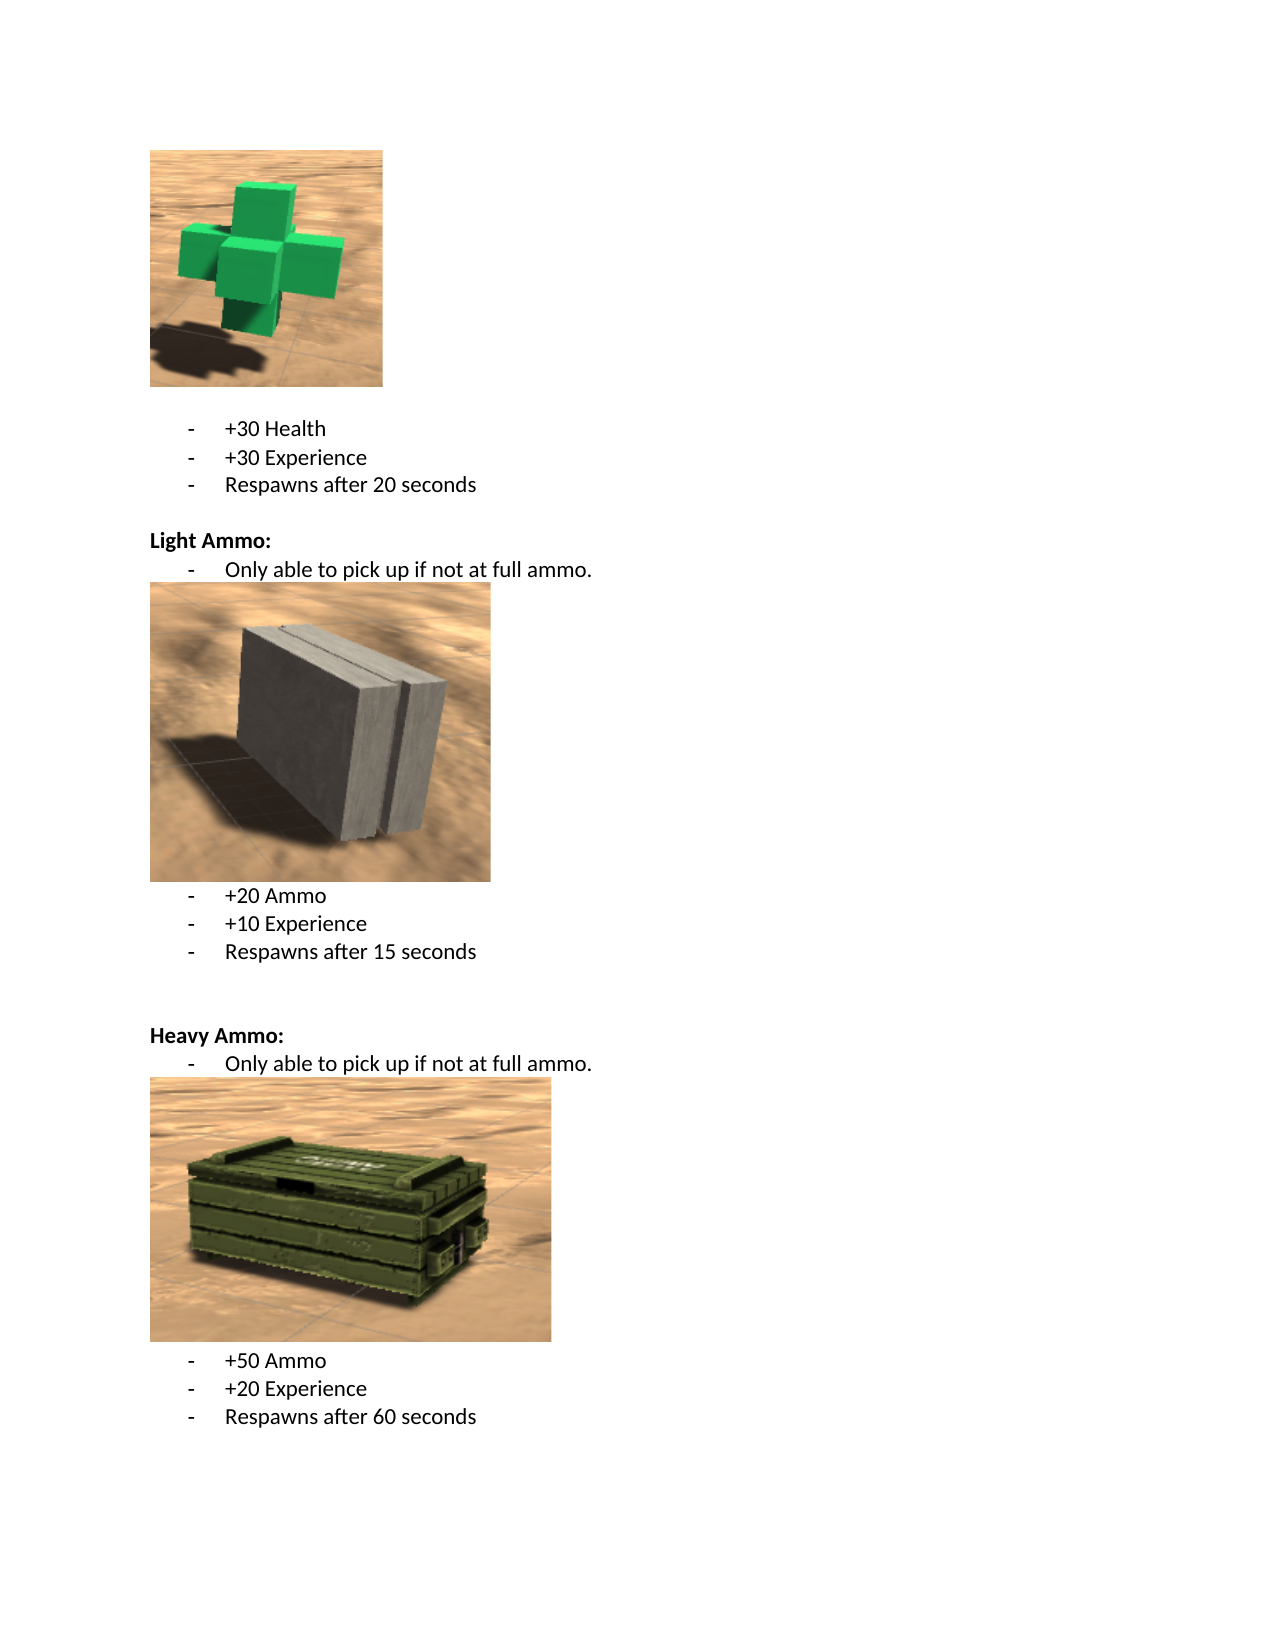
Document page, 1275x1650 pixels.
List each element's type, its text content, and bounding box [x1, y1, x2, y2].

picture [150, 582, 491, 882]
list +20 Experience [187, 1374, 1125, 1402]
list Respawns after 15 seconds [187, 937, 1125, 965]
picture [150, 150, 383, 387]
list +30 Health [187, 414, 1125, 443]
list +30 Experience [187, 443, 1125, 471]
list Respawns after 60 seconds [187, 1402, 1125, 1430]
list +10 Experience [187, 909, 1125, 937]
picture [150, 1077, 552, 1342]
text Light Ammo: [150, 527, 1125, 555]
list +50 Ammo [187, 1346, 1125, 1374]
list Respawns after 20 seconds [187, 471, 1125, 499]
list Only able to pick up if not at full ammo. [187, 555, 1125, 583]
list Only able to pick up if not at full ammo. [187, 1049, 1125, 1077]
list +20 Ammo [187, 881, 1125, 909]
text Heavy Ammo: [150, 1021, 1125, 1049]
